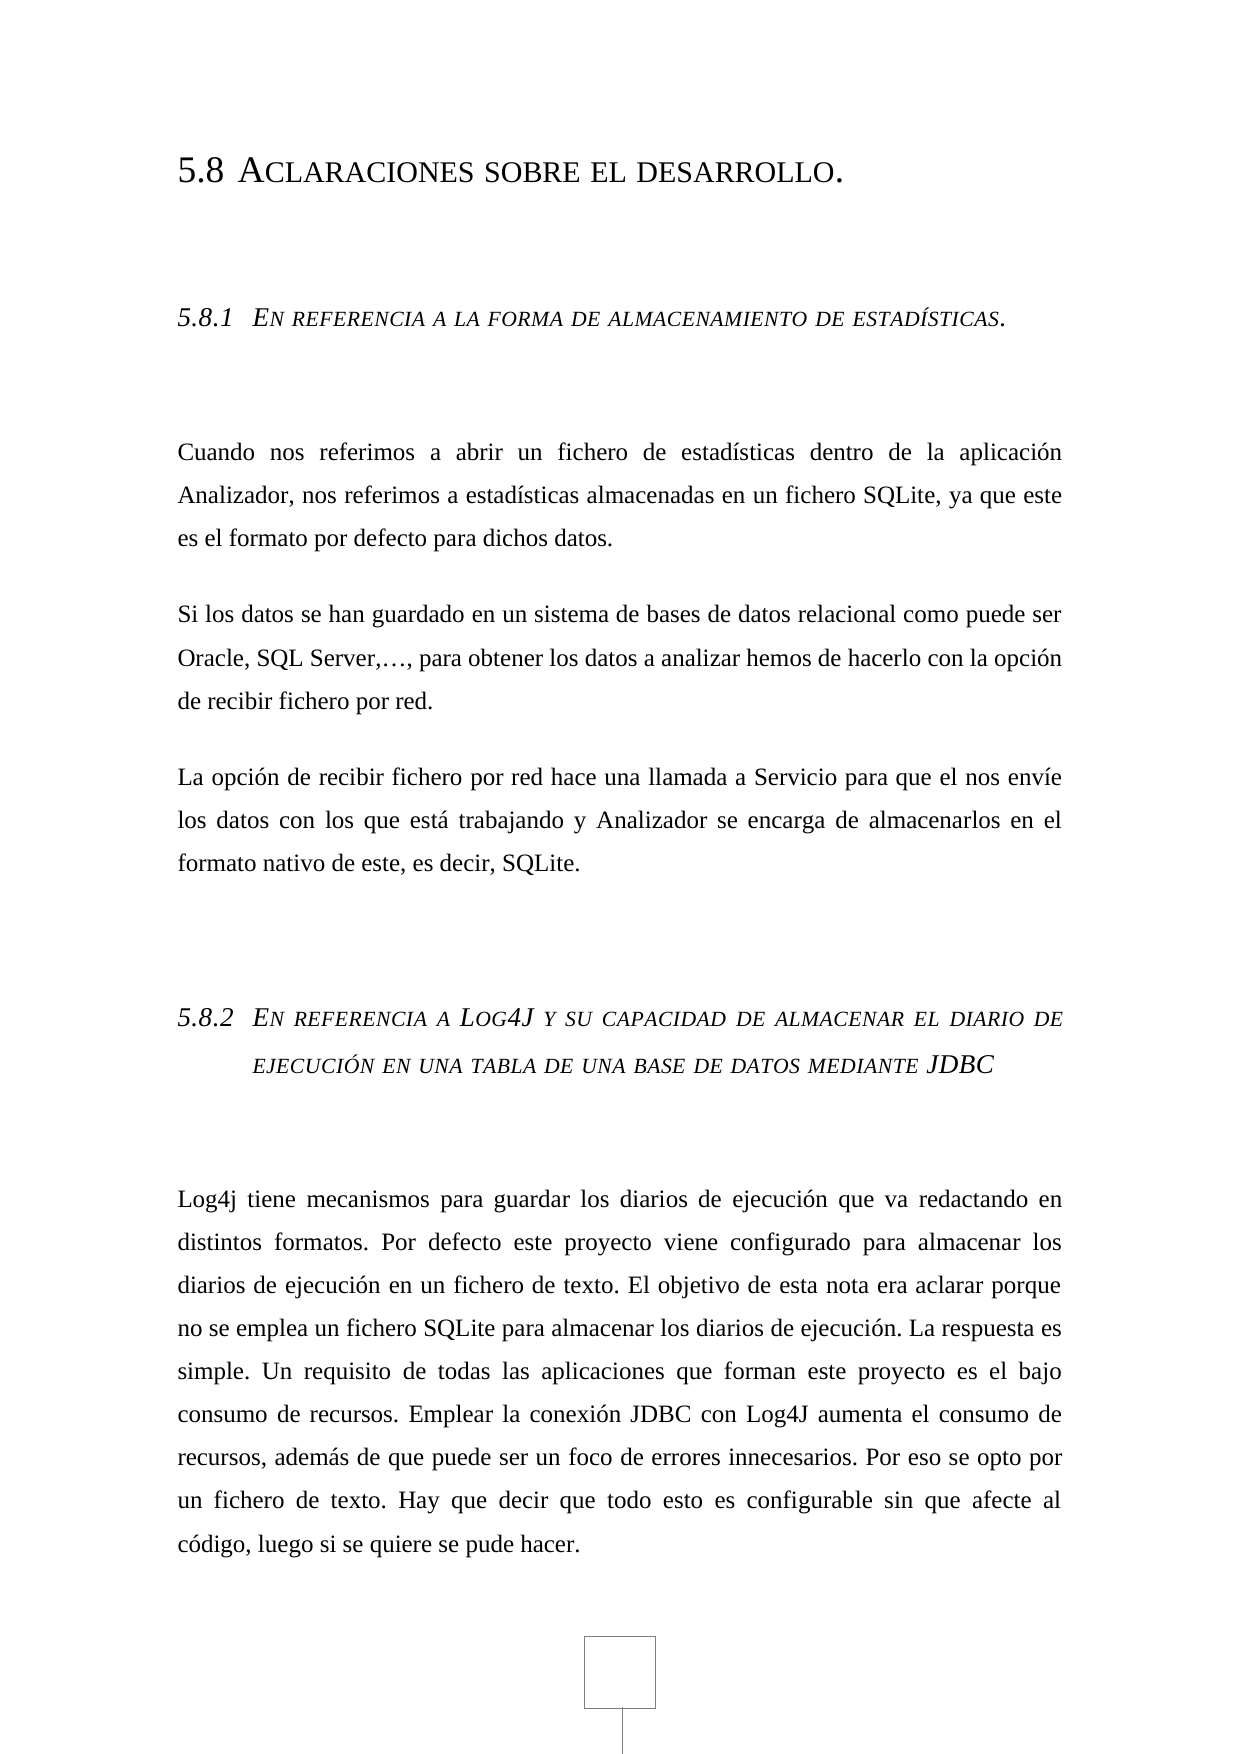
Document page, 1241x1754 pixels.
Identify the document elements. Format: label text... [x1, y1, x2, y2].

text La opción de recibir fichero por red hace una llamada a Servicio para que el nos envíe los datos con los que está trabajando y Analizador se encarga de almacenarlos en el formato nativo de este, es decir, SQLite. [177, 762, 1063, 877]
text Si los datos se han guardado en un sistema de bases de datos relacional como puede ser Oracle, SQL Server,…, para obtener los datos a analizar hemos de hacerlo con la opción de recibir fichero por red. [177, 599, 1063, 714]
text Log4j tiene mecanismos para guardar los diarios de ejecución que va redactando en distintos formatos. Por defecto este proyecto viene configurado para almacenar los diarios de ejecución en un fichero de texto. El objetivo de esta nota era aclarar porque no se emplea un fichero SQLite para almacenar los diarios de ejecución. La respuesta es simple. Un requisito de todas las aplicaciones que forman este proyecto es el bajo consumo de recursos. Emplear la conexión JDBC con Log4J aumenta el consumo de recursos, además de que puede ser un foco de errores innecesarios. Por eso se opto por un fichero de texto. Hay que decir que todo esto es configurable sin que afecte al código, luego si se quiere se pude hacer. [177, 1184, 1063, 1557]
text Cuando nos referimos a abrir un fichero de estadísticas dentro de la aplicación Analizador, nos referimos a estadísticas almacenadas en un fichero SQLite, ya que este es el formato por defecto para dichos datos. [177, 437, 1063, 552]
subtitle En referencia a la forma de almacenamiento de estadísticas. [177, 301, 1063, 332]
subtitle En referencia a Log4J y su capacidad de almacenar el diario de ejecución en una tabla de una base de datos mediante JDBC [177, 1001, 1063, 1079]
subtitle Aclaraciones sobre el desarrollo. [177, 148, 1063, 191]
